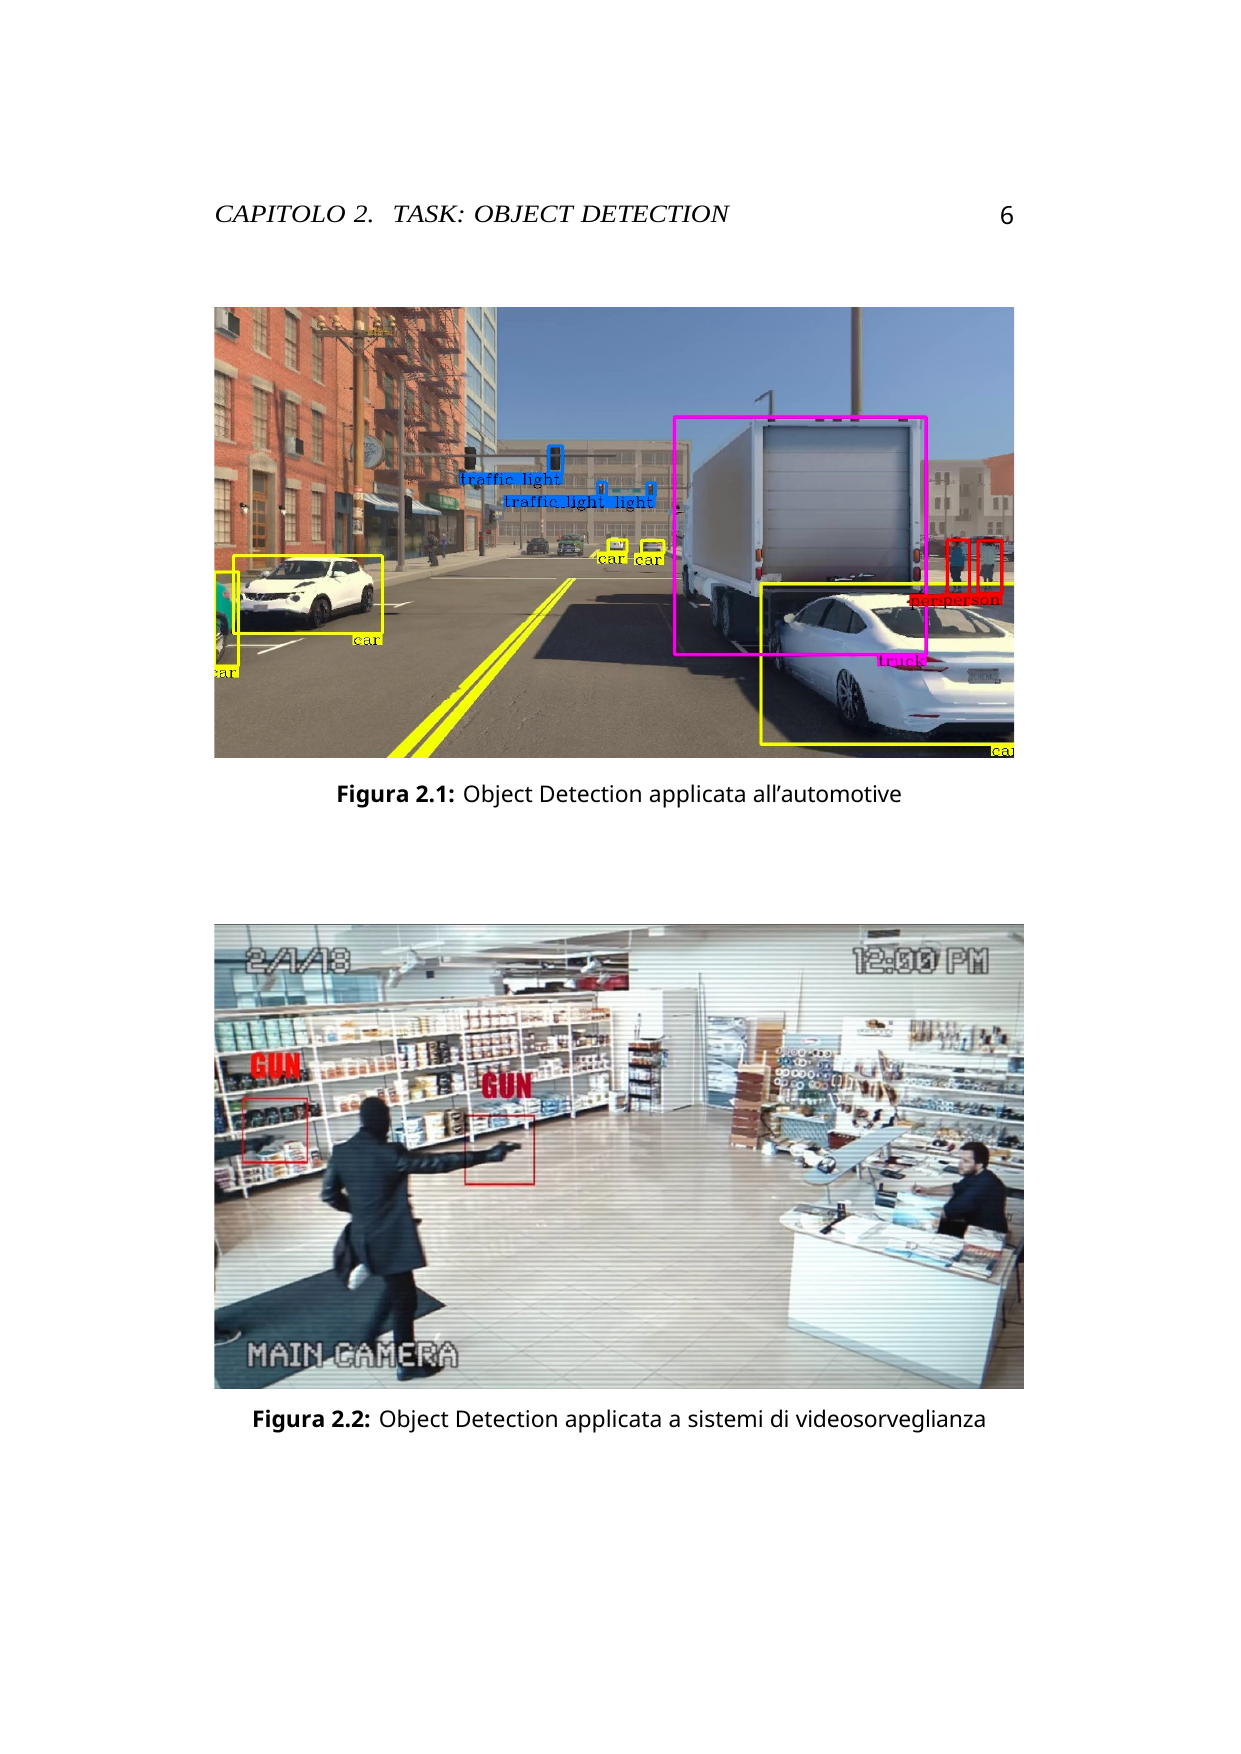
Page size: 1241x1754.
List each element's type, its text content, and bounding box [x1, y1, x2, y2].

picture [214, 307, 1015, 758]
picture [214, 924, 1024, 936]
text Figura 2.1: Object Detection applicata all’automotive [48, 778, 1190, 809]
text Figura 2.2: Object Detection applicata a sistemi di videosorveglianza [48, 936, 1190, 1435]
